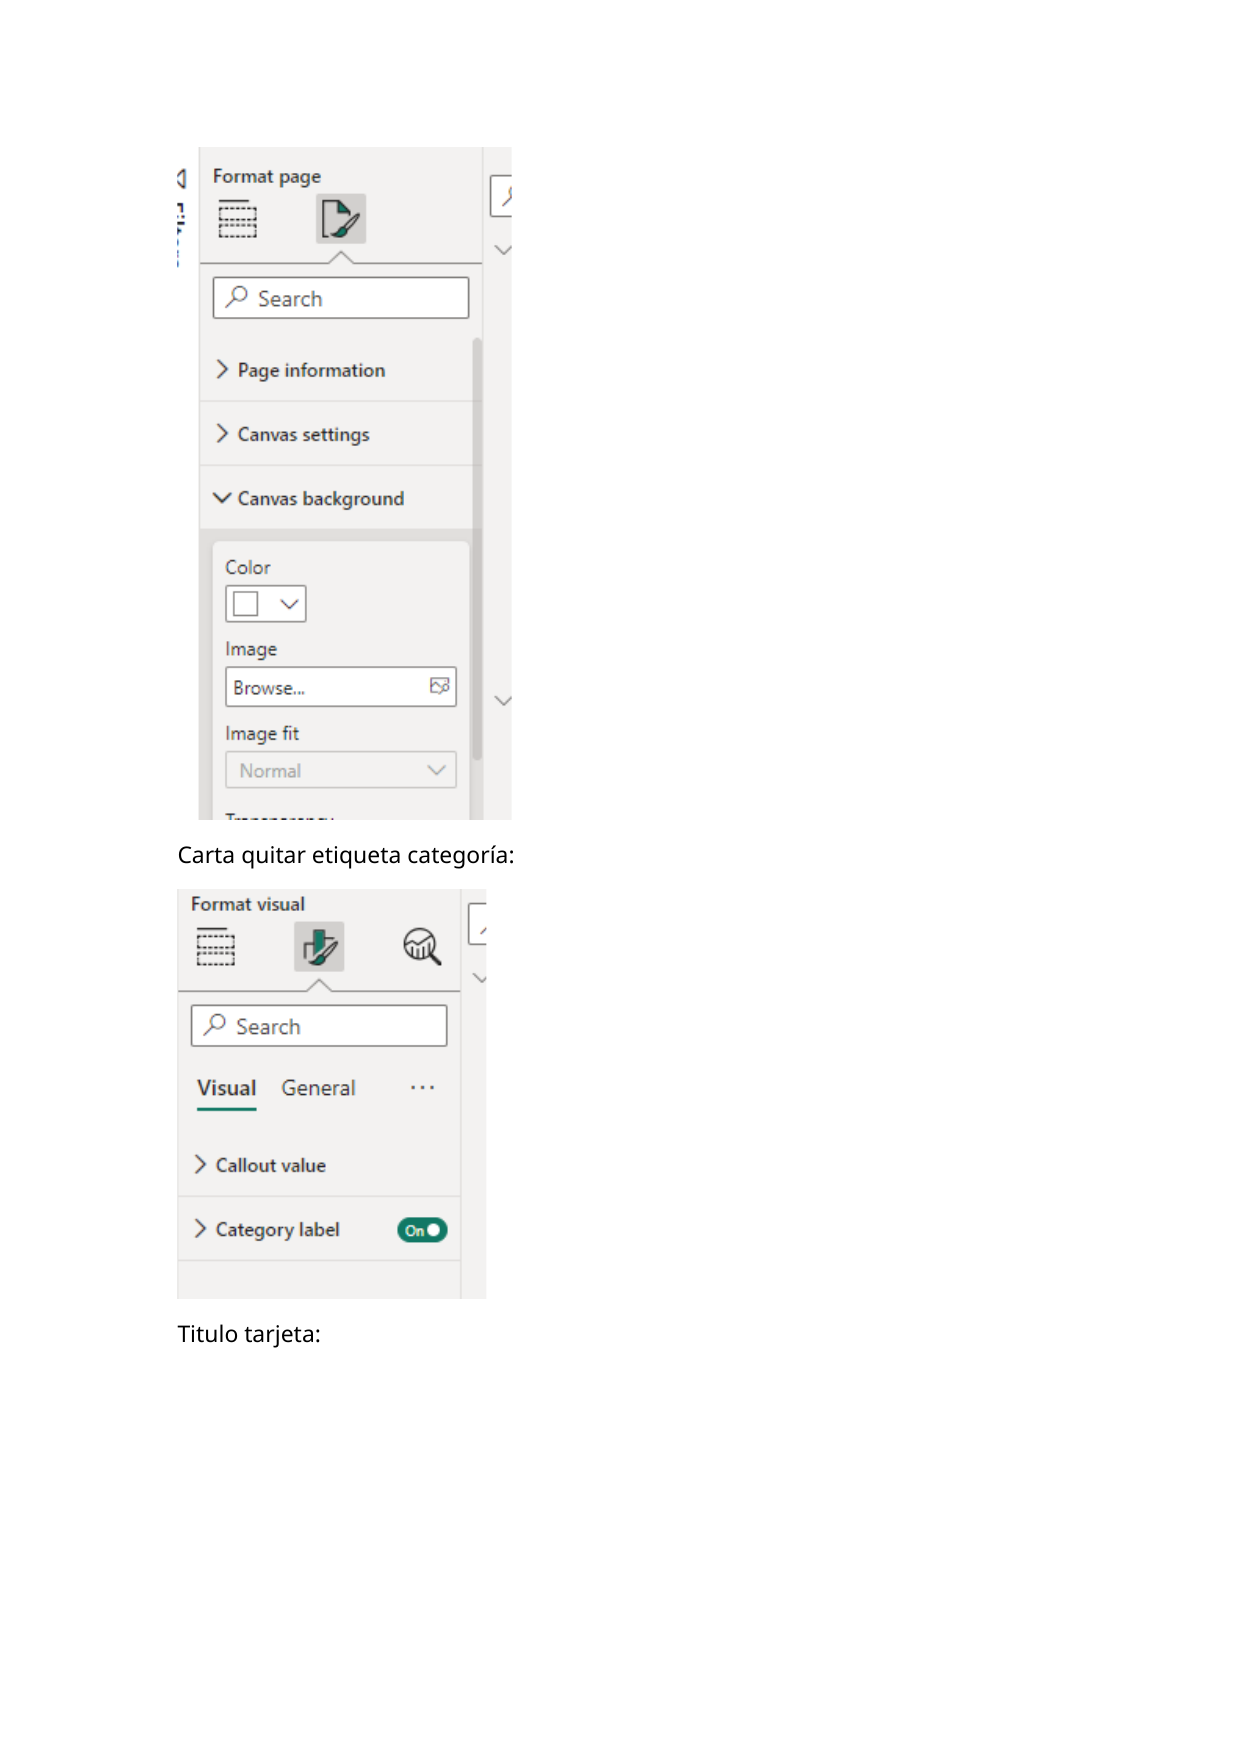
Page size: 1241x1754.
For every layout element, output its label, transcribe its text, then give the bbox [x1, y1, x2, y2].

text Titulo tarjeta: [177, 1318, 1063, 1349]
text Carta quitar etiqueta categoría: [177, 839, 1063, 870]
picture [177, 889, 487, 1299]
picture [177, 147, 512, 820]
